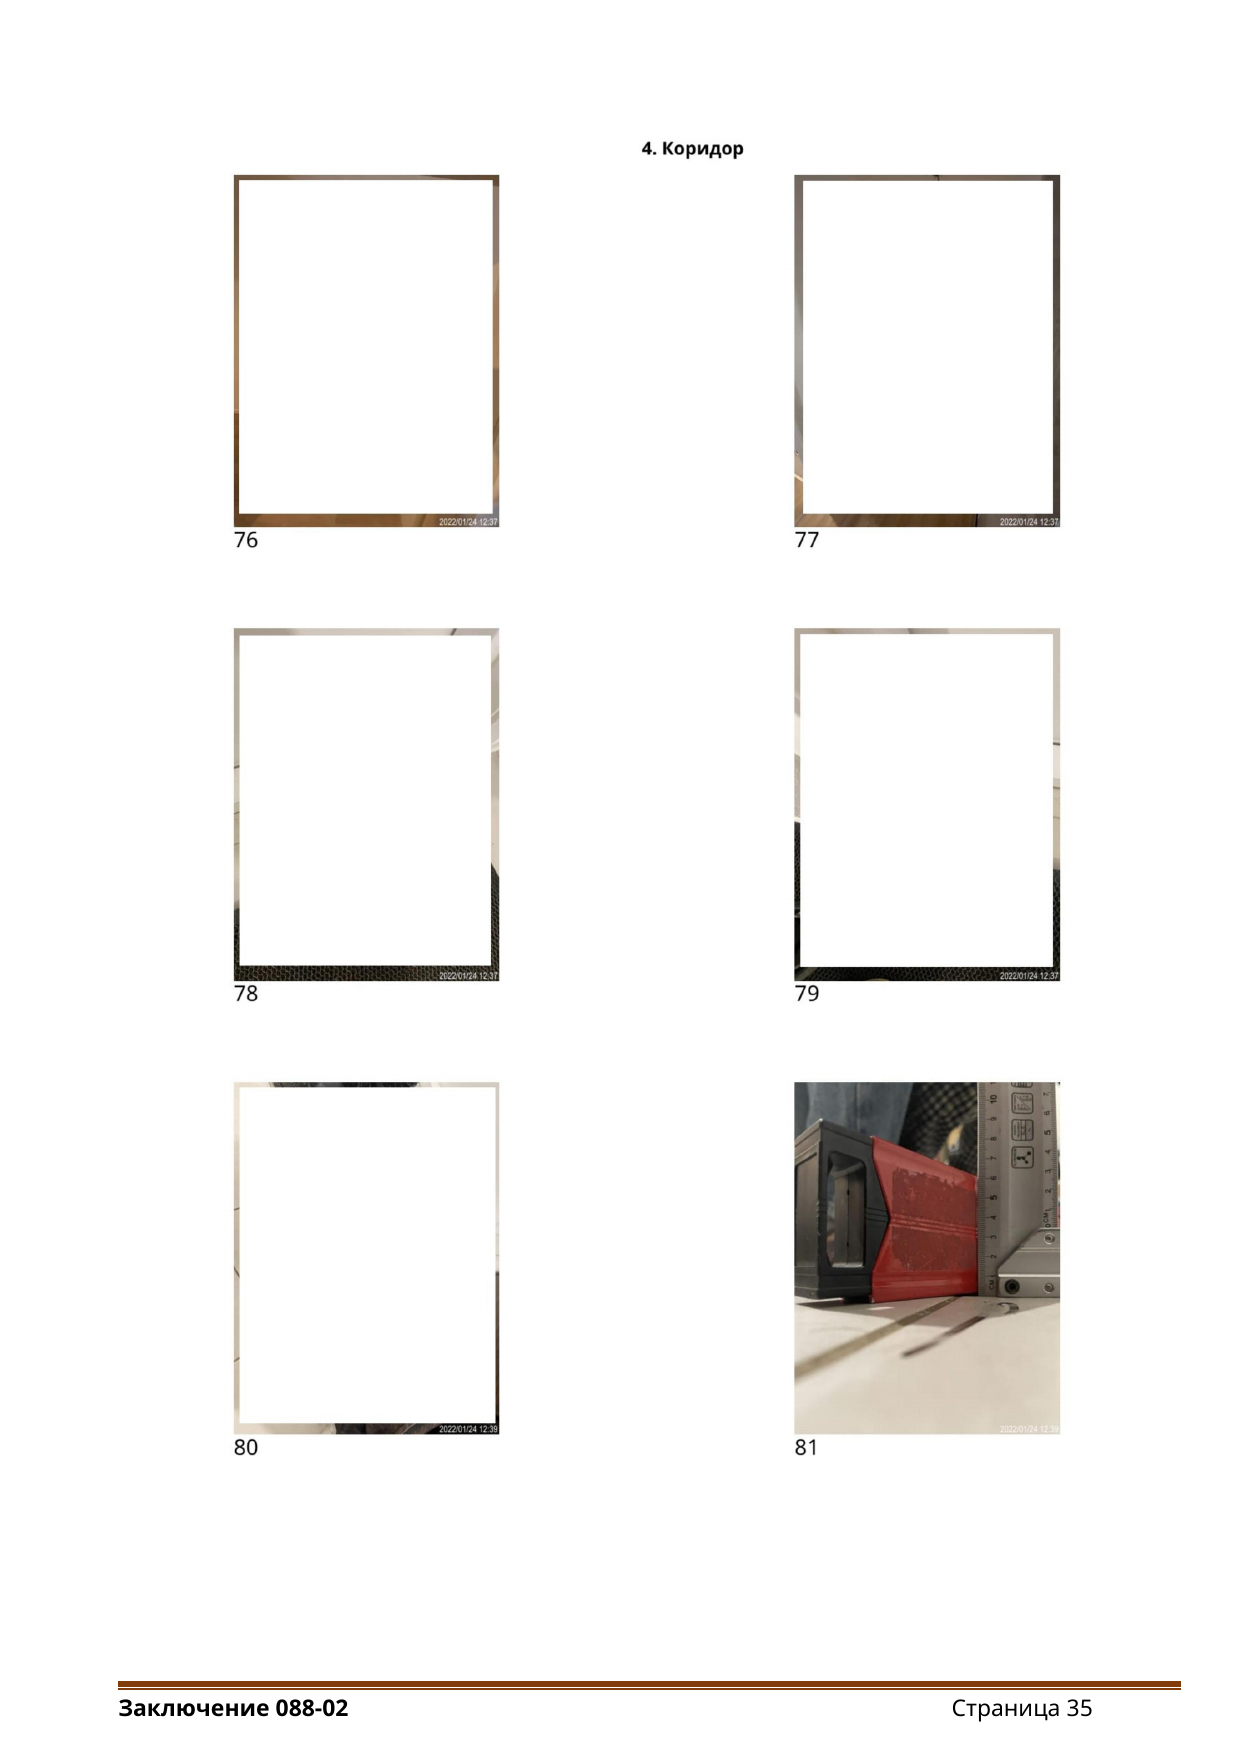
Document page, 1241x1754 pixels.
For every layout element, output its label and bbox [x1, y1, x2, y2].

picture [129, 59, 1182, 1654]
table_cell [118, 59, 1181, 1666]
